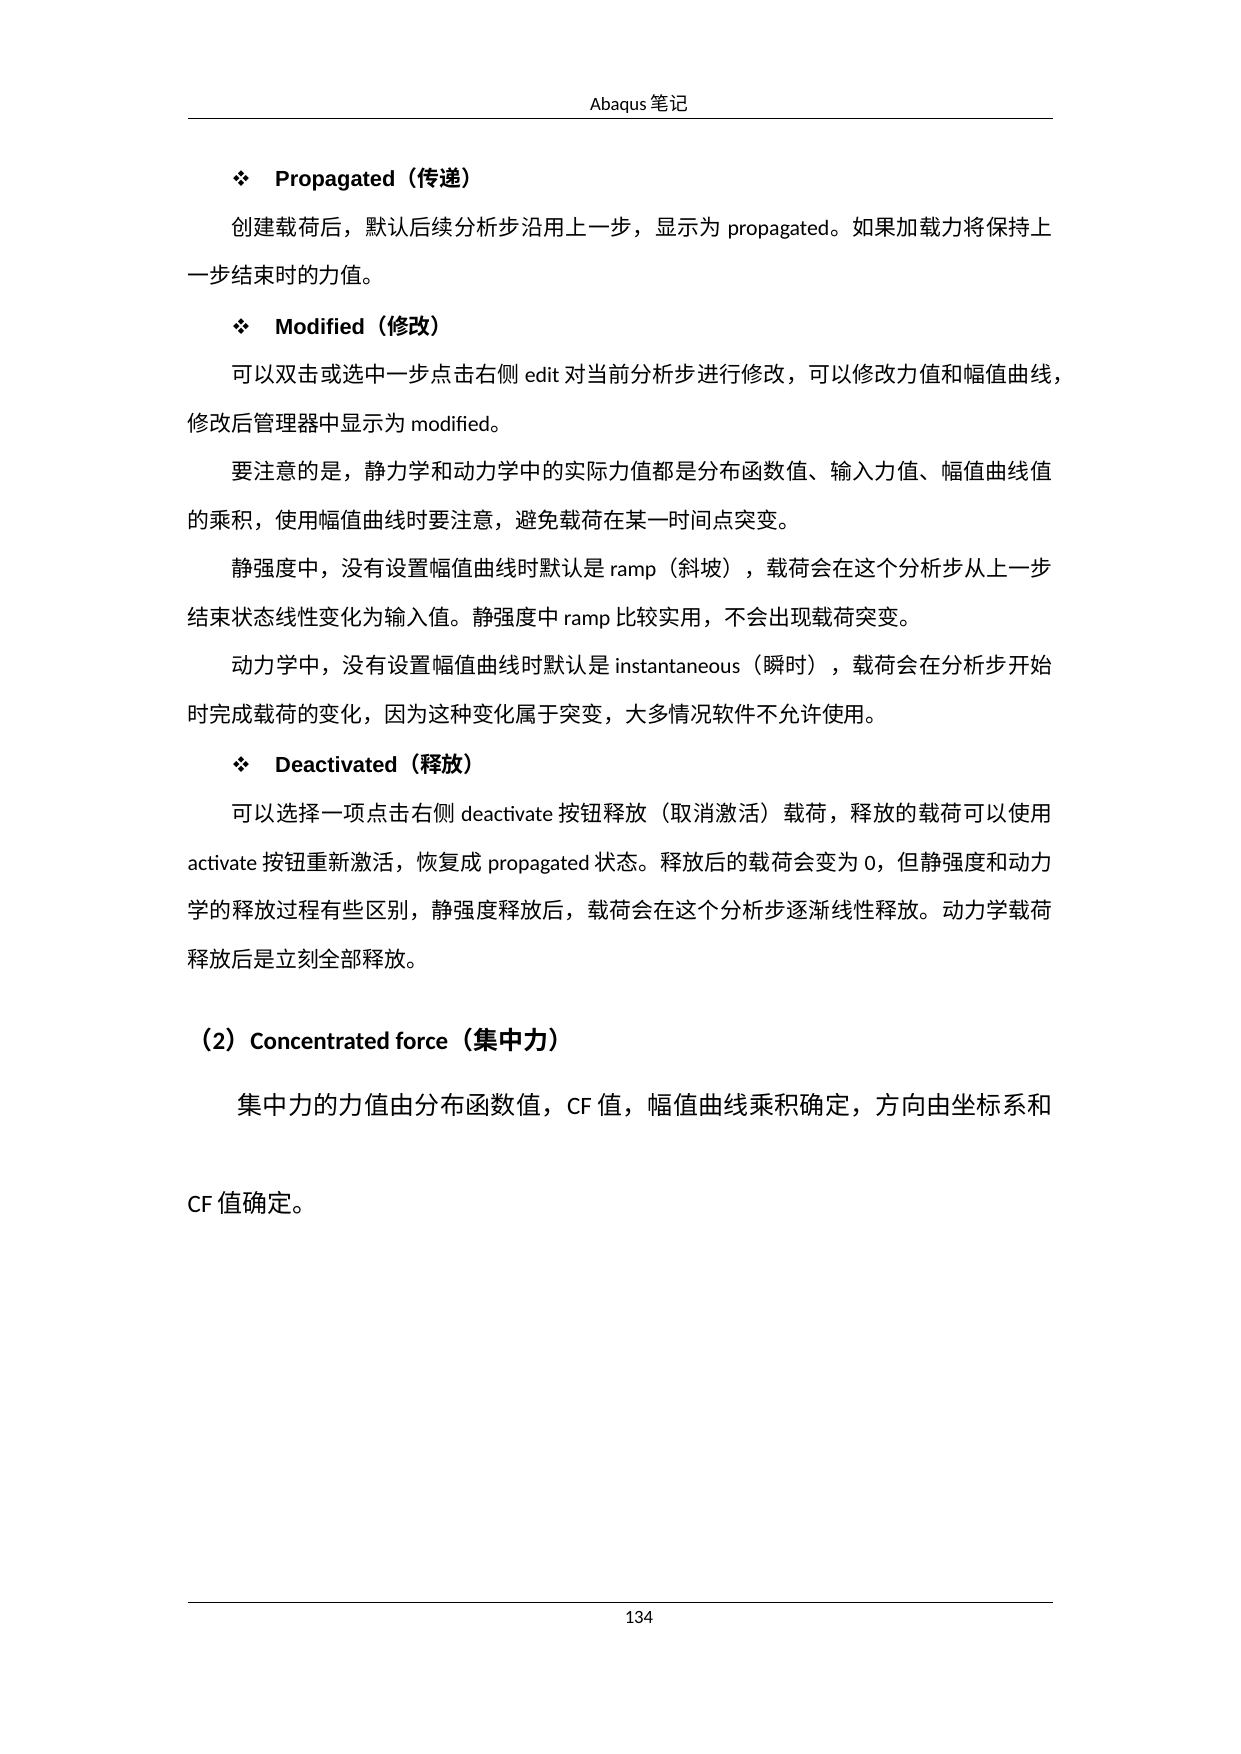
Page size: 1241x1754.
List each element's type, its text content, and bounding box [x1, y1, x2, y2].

text 创建载荷后，默认后续分析步沿用上一步，显示为propagated。如果加载力将保持上一步结束时的力值。 [187, 209, 1053, 290]
text 集中力的力值由分布函数值，CF值，幅值曲线乘积确定，方向由坐标系和CF值确定。 [187, 1071, 1053, 1234]
text 可以选择一项点击右侧deactivate按钮释放（取消激活）载荷，释放的载荷可以使用activate按钮重新激活，恢复成propagated状态。释放后的载荷会变为0，但静强度和动力学的释放过程有些区别，静强度释放后，载荷会在这个分析步逐渐线性释放。动力学载荷释放后是立刻全部释放。 [187, 795, 1053, 974]
subtitle Concentrated force（集中力） [187, 1006, 1053, 1071]
subtitle Deactivated（释放） [231, 747, 1053, 779]
text 静强度中，没有设置幅值曲线时默认是ramp（斜坡），载荷会在这个分析步从上一步结束状态线性变化为输入值。静强度中ramp比较实用，不会出现载荷突变。 [187, 551, 1053, 632]
subtitle Modified（修改） [231, 308, 1053, 341]
text 动力学中，没有设置幅值曲线时默认是instantaneous（瞬时），载荷会在分析步开始时完成载荷的变化，因为这种变化属于突变，大多情况软件不允许使用。 [187, 648, 1053, 729]
subtitle Propagated（传递） [231, 161, 1053, 193]
text 可以双击或选中一步点击右侧edit对当前分析步进行修改，可以修改力值和幅值曲线，修改后管理器中显示为modified。 [187, 357, 1053, 438]
text 要注意的是，静力学和动力学中的实际力值都是分布函数值、输入力值、幅值曲线值的乘积，使用幅值曲线时要注意，避免载荷在某一时间点突变。 [187, 454, 1053, 535]
